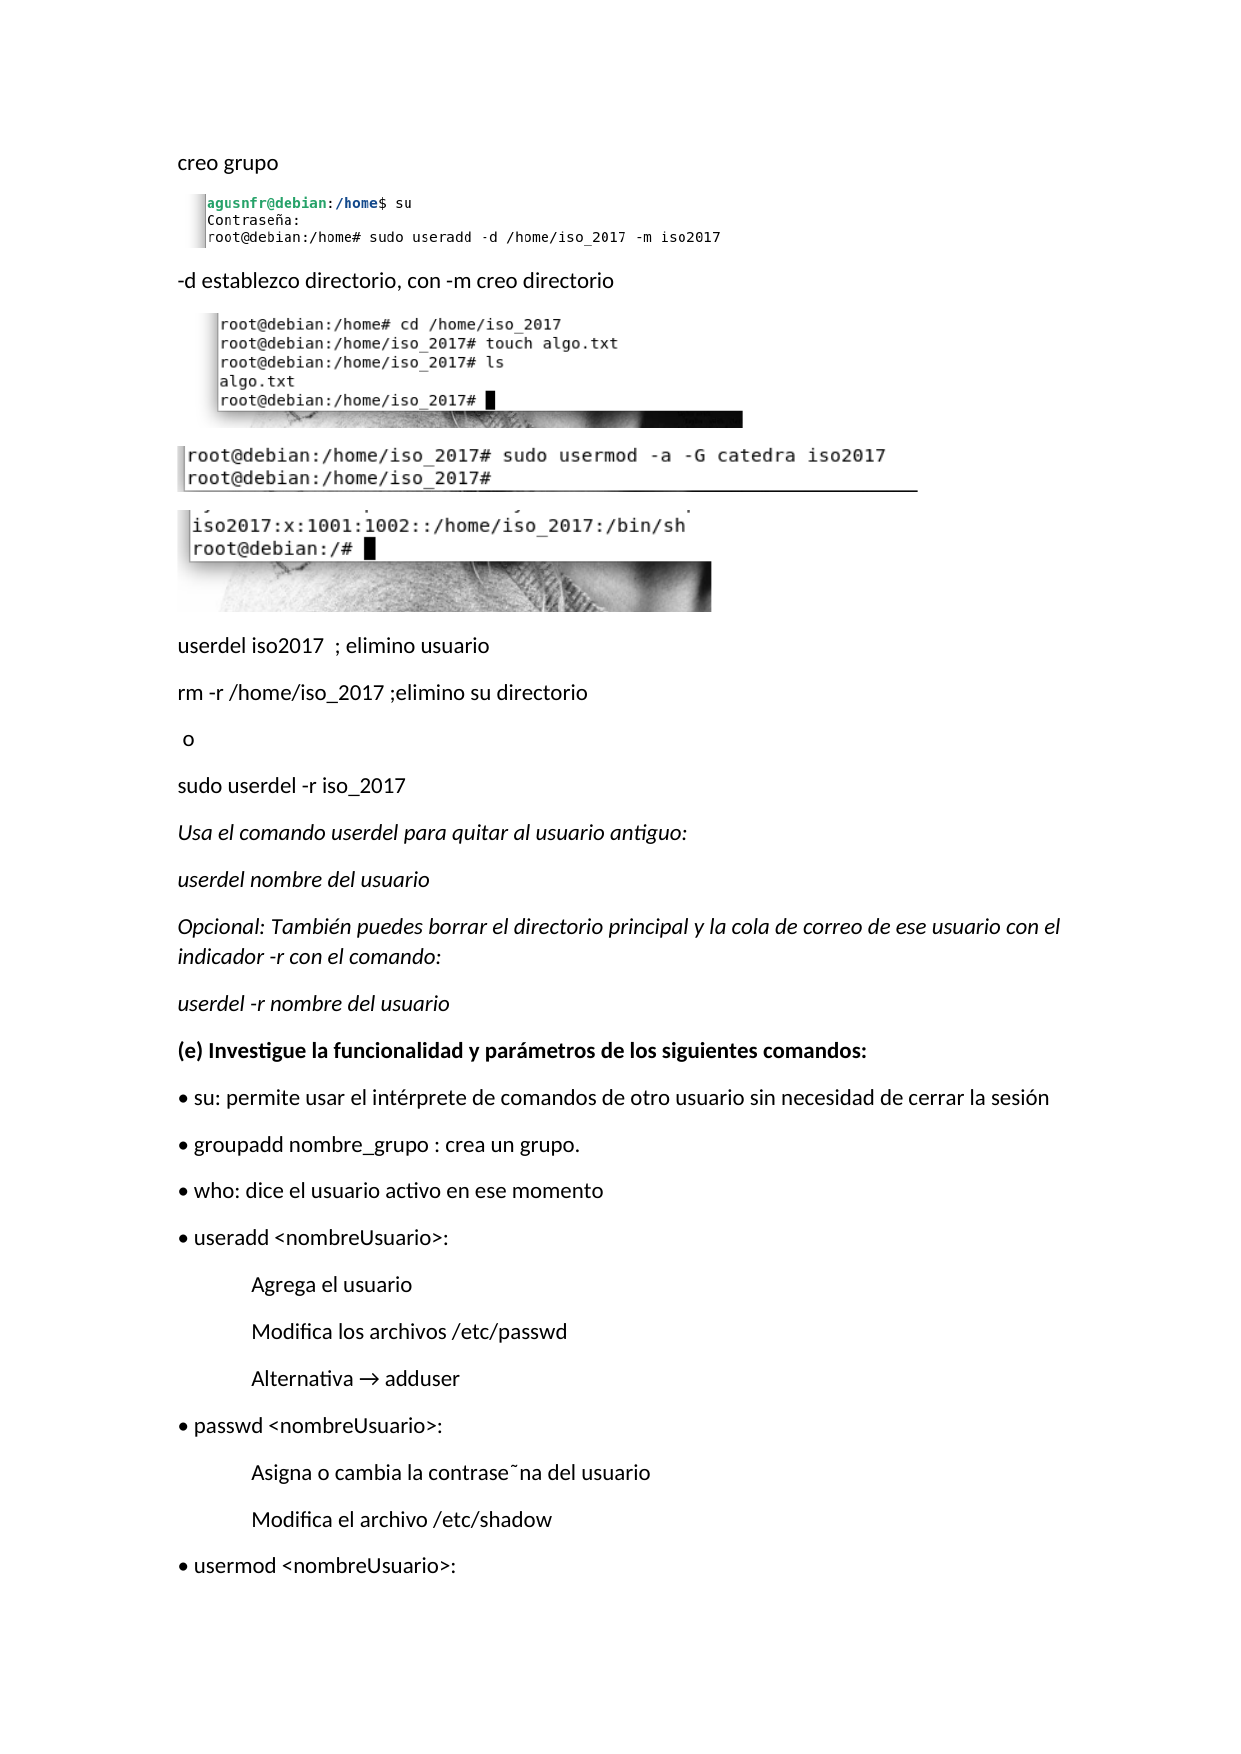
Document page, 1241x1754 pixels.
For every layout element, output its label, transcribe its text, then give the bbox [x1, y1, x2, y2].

picture [177, 194, 793, 248]
text -d establezco directorio, con -m creo directorio [177, 266, 1063, 294]
text Usa el comando userdel para quitar al usuario antiguo: [177, 818, 1063, 846]
picture [177, 510, 712, 612]
text • usermod <nombreUsuario>: [177, 1552, 1063, 1579]
picture [177, 446, 918, 492]
text • su: permite usar el intérprete de comandos de otro usuario sin necesidad de cerrar la sesión [177, 1083, 1063, 1111]
text • passwd <nombreUsuario>: [177, 1411, 1063, 1439]
picture [177, 313, 743, 428]
text o [177, 724, 1063, 752]
text rm -r /home/iso_2017 ;elimino su directorio [177, 678, 1063, 706]
text sudo userdel -r iso_2017 [177, 771, 1063, 799]
text Agrega el usuario [251, 1270, 1063, 1298]
text Asigna o cambia la contrase˜na del usuario [251, 1458, 1063, 1486]
text • groupadd nombre_grupo : crea un grupo. [177, 1130, 1063, 1158]
text creo grupo [177, 148, 1063, 176]
text Modifica los archivos /etc/passwd [251, 1317, 1063, 1345]
text • useradd <nombreUsuario>: [177, 1223, 1063, 1251]
text • who: dice el usuario activo en ese momento [177, 1177, 1063, 1204]
text userdel iso2017 ; elimino usuario [177, 631, 1063, 659]
text userdel -r nombre del usuario [177, 989, 1063, 1017]
text Modifica el archivo /etc/shadow [251, 1505, 1063, 1533]
text userdel nombre del usuario [177, 865, 1063, 893]
text (e) Investigue la funcionalidad y parámetros de los siguientes comandos: [177, 1036, 1063, 1064]
text Opcional: También puedes borrar el directorio principal y la cola de correo de ese usuario con el indicador -r con el comando: [177, 912, 1063, 970]
text Alternativa → adduser [251, 1364, 1063, 1392]
